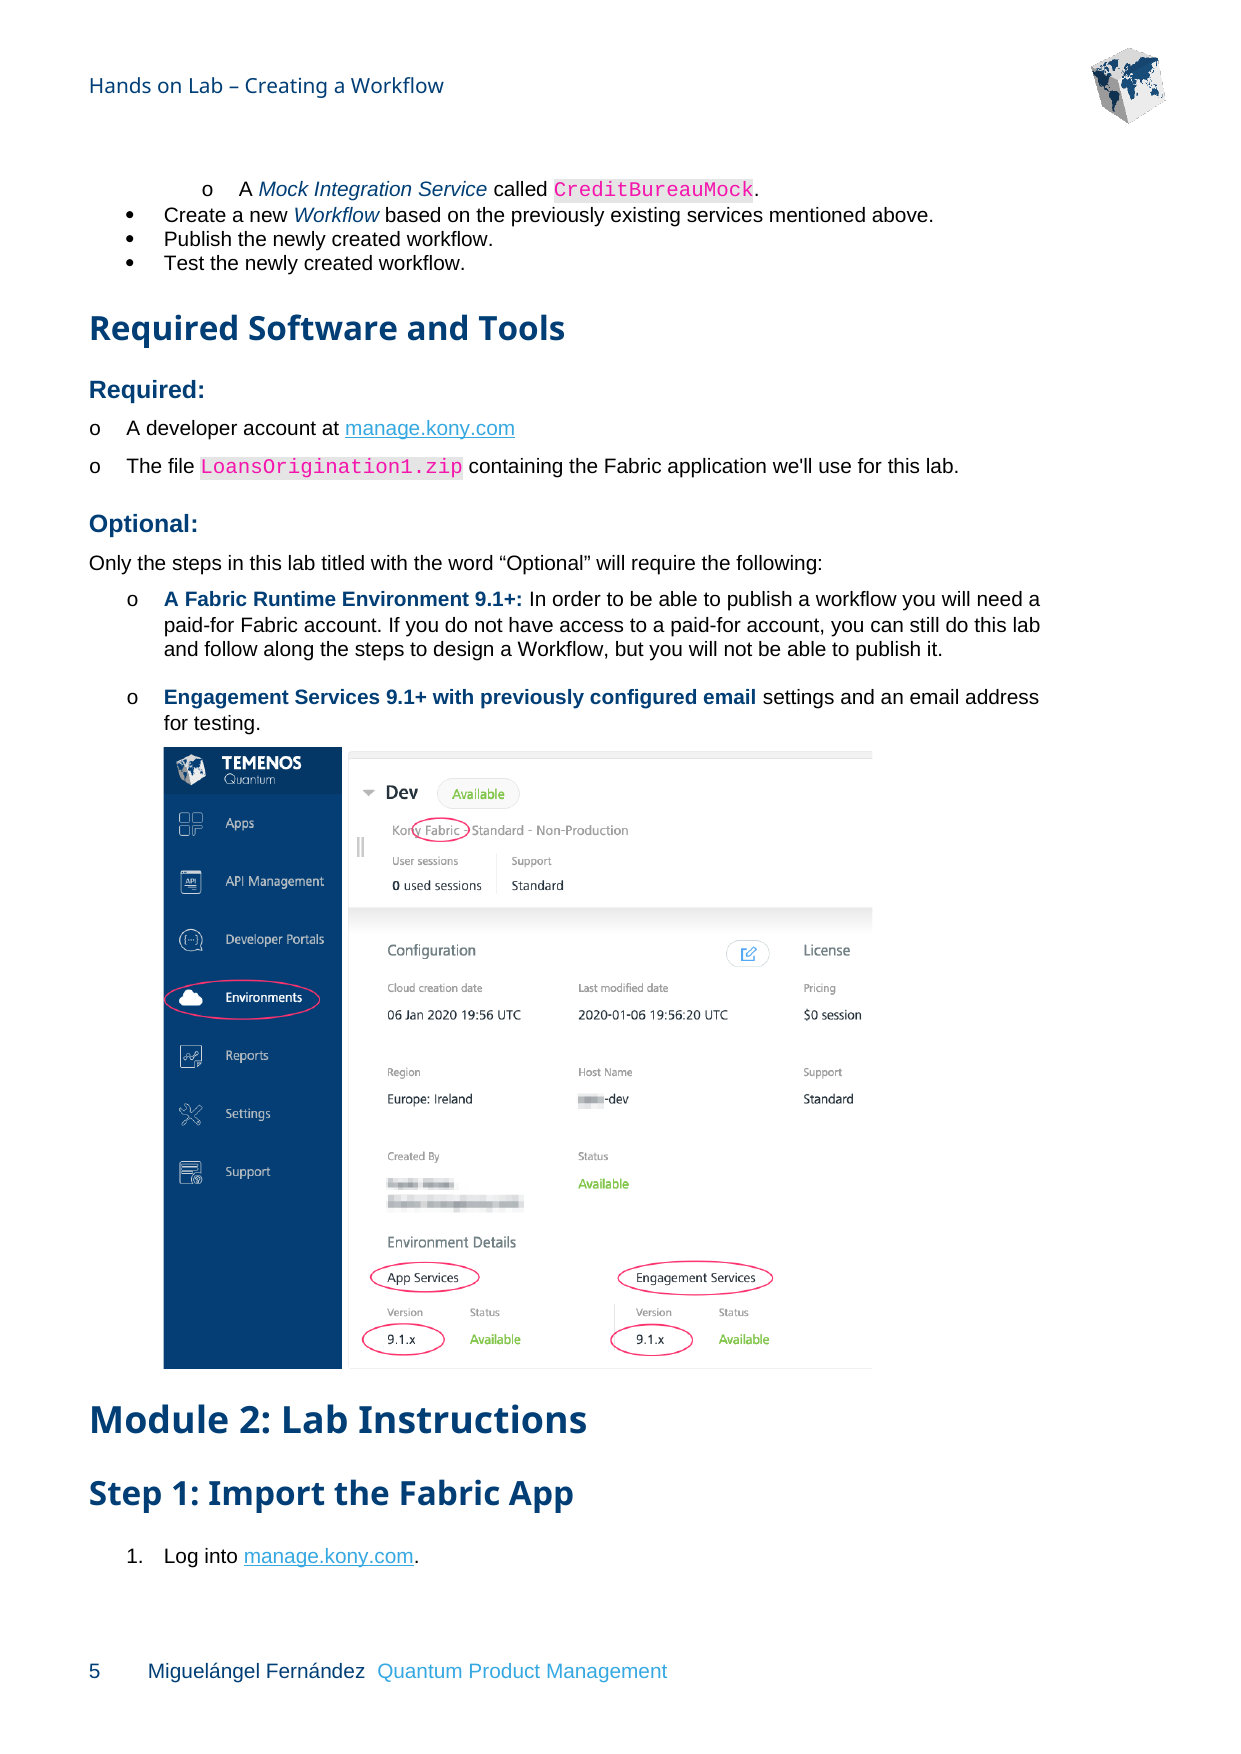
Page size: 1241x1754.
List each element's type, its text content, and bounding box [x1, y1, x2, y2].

list Log into manage.kony.com. [126, 1544, 1063, 1568]
list A Mock Integration Service called CreditBureauMock. [201, 177, 1063, 203]
subtitle Optional: [89, 509, 1063, 538]
subtitle Module 2: Lab Instructions [89, 1394, 1063, 1445]
list Publish the newly created workflow. [126, 227, 1063, 251]
subtitle Required: [89, 375, 1063, 403]
list Test the newly created workflow. [126, 251, 1063, 275]
list The file LoansOrigination1.zip containing the Fabric application we'll use for this lab. [89, 454, 1063, 480]
subtitle Required Software and Tools [89, 304, 1063, 350]
list Create a new Workflow based on the previously existing services mentioned above. [126, 203, 1063, 227]
text Only the steps in this lab titled with the word “Optional” will require the following: [89, 551, 1063, 574]
picture [163, 747, 873, 1369]
list A developer account at manage.kony.com [89, 416, 1063, 442]
picture [1078, 36, 1178, 136]
list Engagement Services 9.1+ with previously configured email settings and an email address for testing. [126, 685, 1063, 734]
subtitle Step 1: Import the Fabric App [89, 1470, 1063, 1515]
list A Fabric Runtime Environment 9.1+: In order to be able to publish a workflow you will need a paid-for Fabric account. If you do not have access to a paid-for account, you can still do this lab and follow along the steps to design a Workflow, but you will not be able to publish it. [126, 587, 1063, 661]
